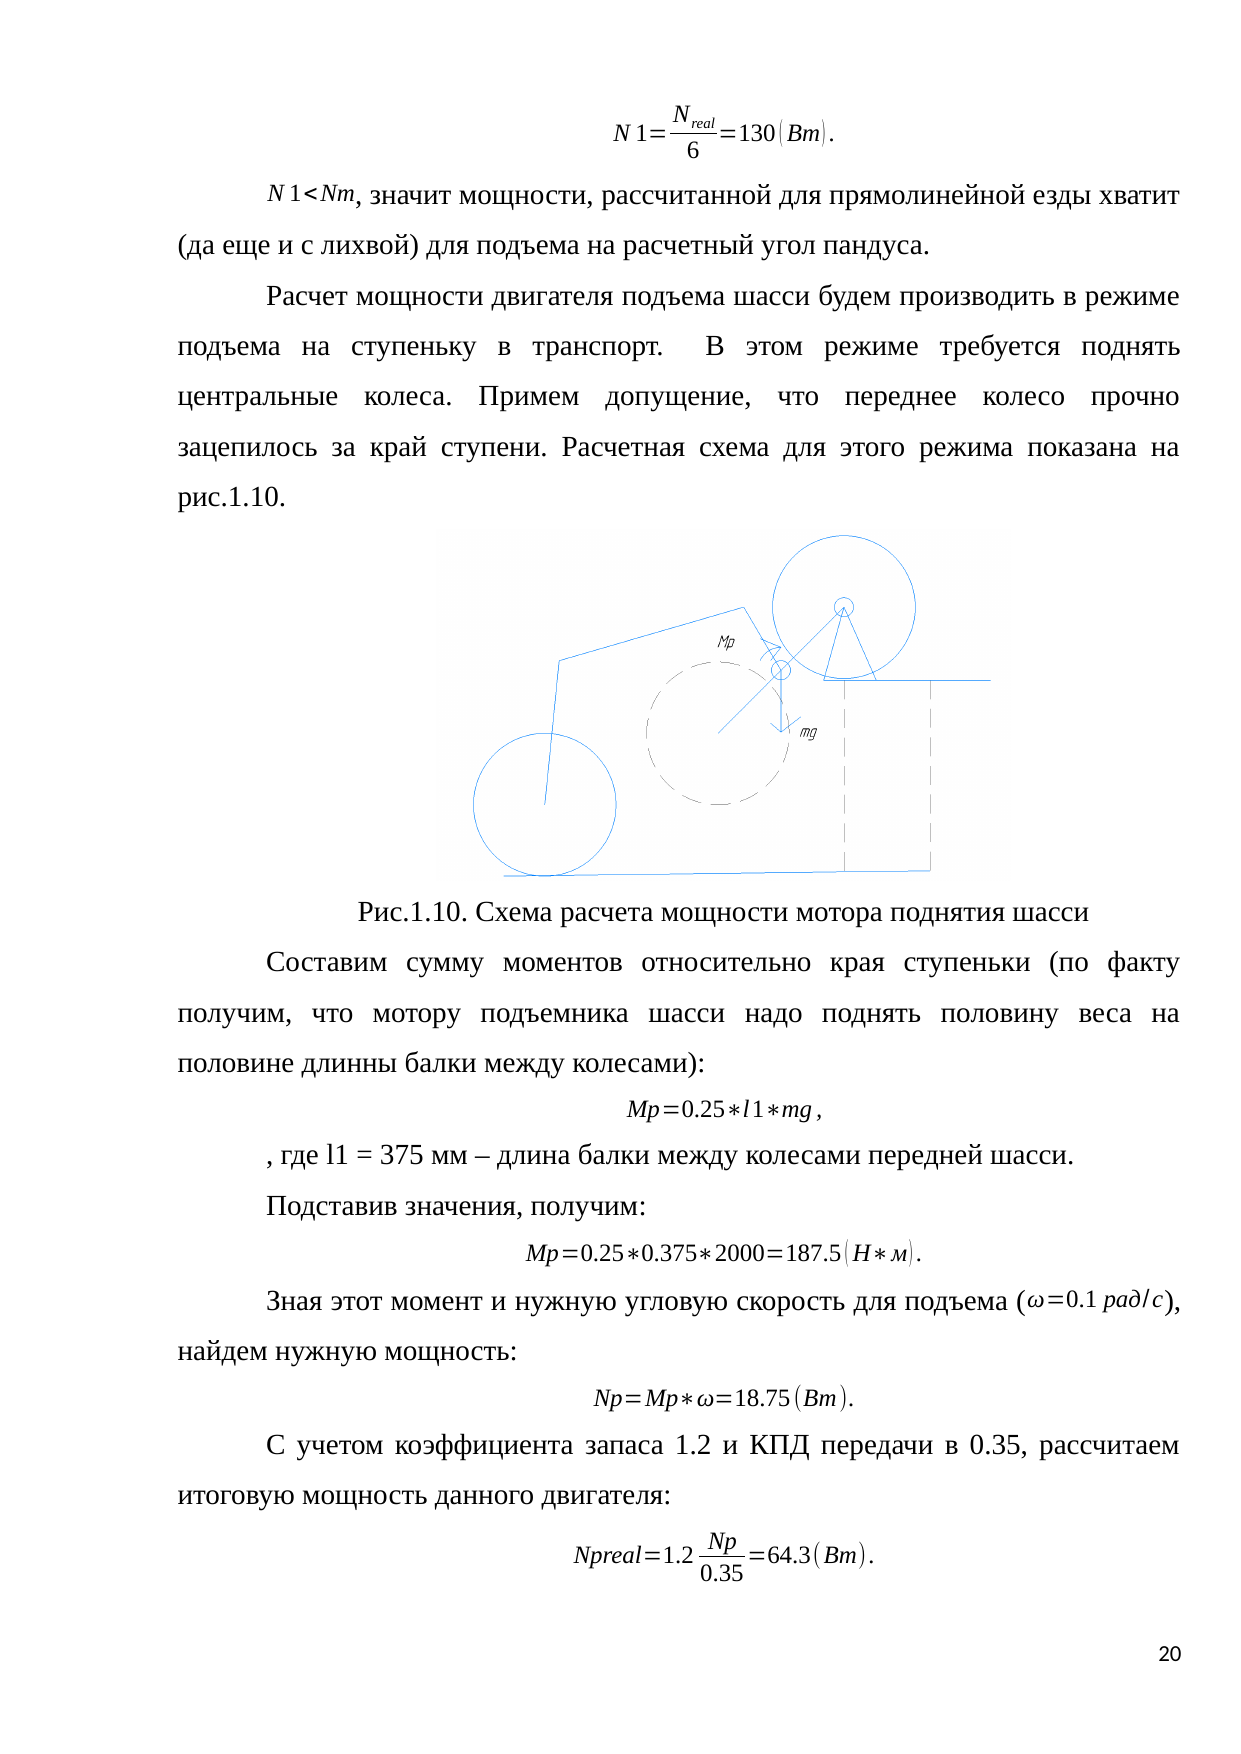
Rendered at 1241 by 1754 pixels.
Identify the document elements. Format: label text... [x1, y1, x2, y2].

text С учетом коэффициента запаса 1.2 и КПД передачи в 0.35, рассчитаем итоговую мощность данного двигателя: [177, 1427, 1181, 1511]
picture [436, 529, 1011, 881]
text , значит мощности, рассчитанной для прямолинейной езды хватит (да еще и с лихвой) для подъема на расчетный угол пандуса. [177, 177, 1181, 261]
text Составим сумму моментов относительно края ступеньки (по факту получим, что мотору подъемника шасси надо поднять половину веса на половине длинны балки между колесами): [177, 944, 1181, 1079]
text Рис.1.10. Схема расчета мощности мотора поднятия шасси [177, 894, 1181, 928]
text , где l1 = 375 мм – длина балки между колесами передней шасси. [177, 1137, 1181, 1171]
text Зная этот момент и нужную угловую скорость для подъема (), найдем нужную мощность: [177, 1283, 1181, 1366]
text Расчет мощности двигателя подъема шасси будем производить в режиме подъема на ступеньку в транспорт. В этом режиме требуется поднять центральные колеса. Примем допущение, что переднее колесо прочно зацепилось за край ступени. Расчетная схема для этого режима показана на рис.1.10. [177, 278, 1181, 512]
text Подставив значения, получим: [177, 1188, 1181, 1221]
